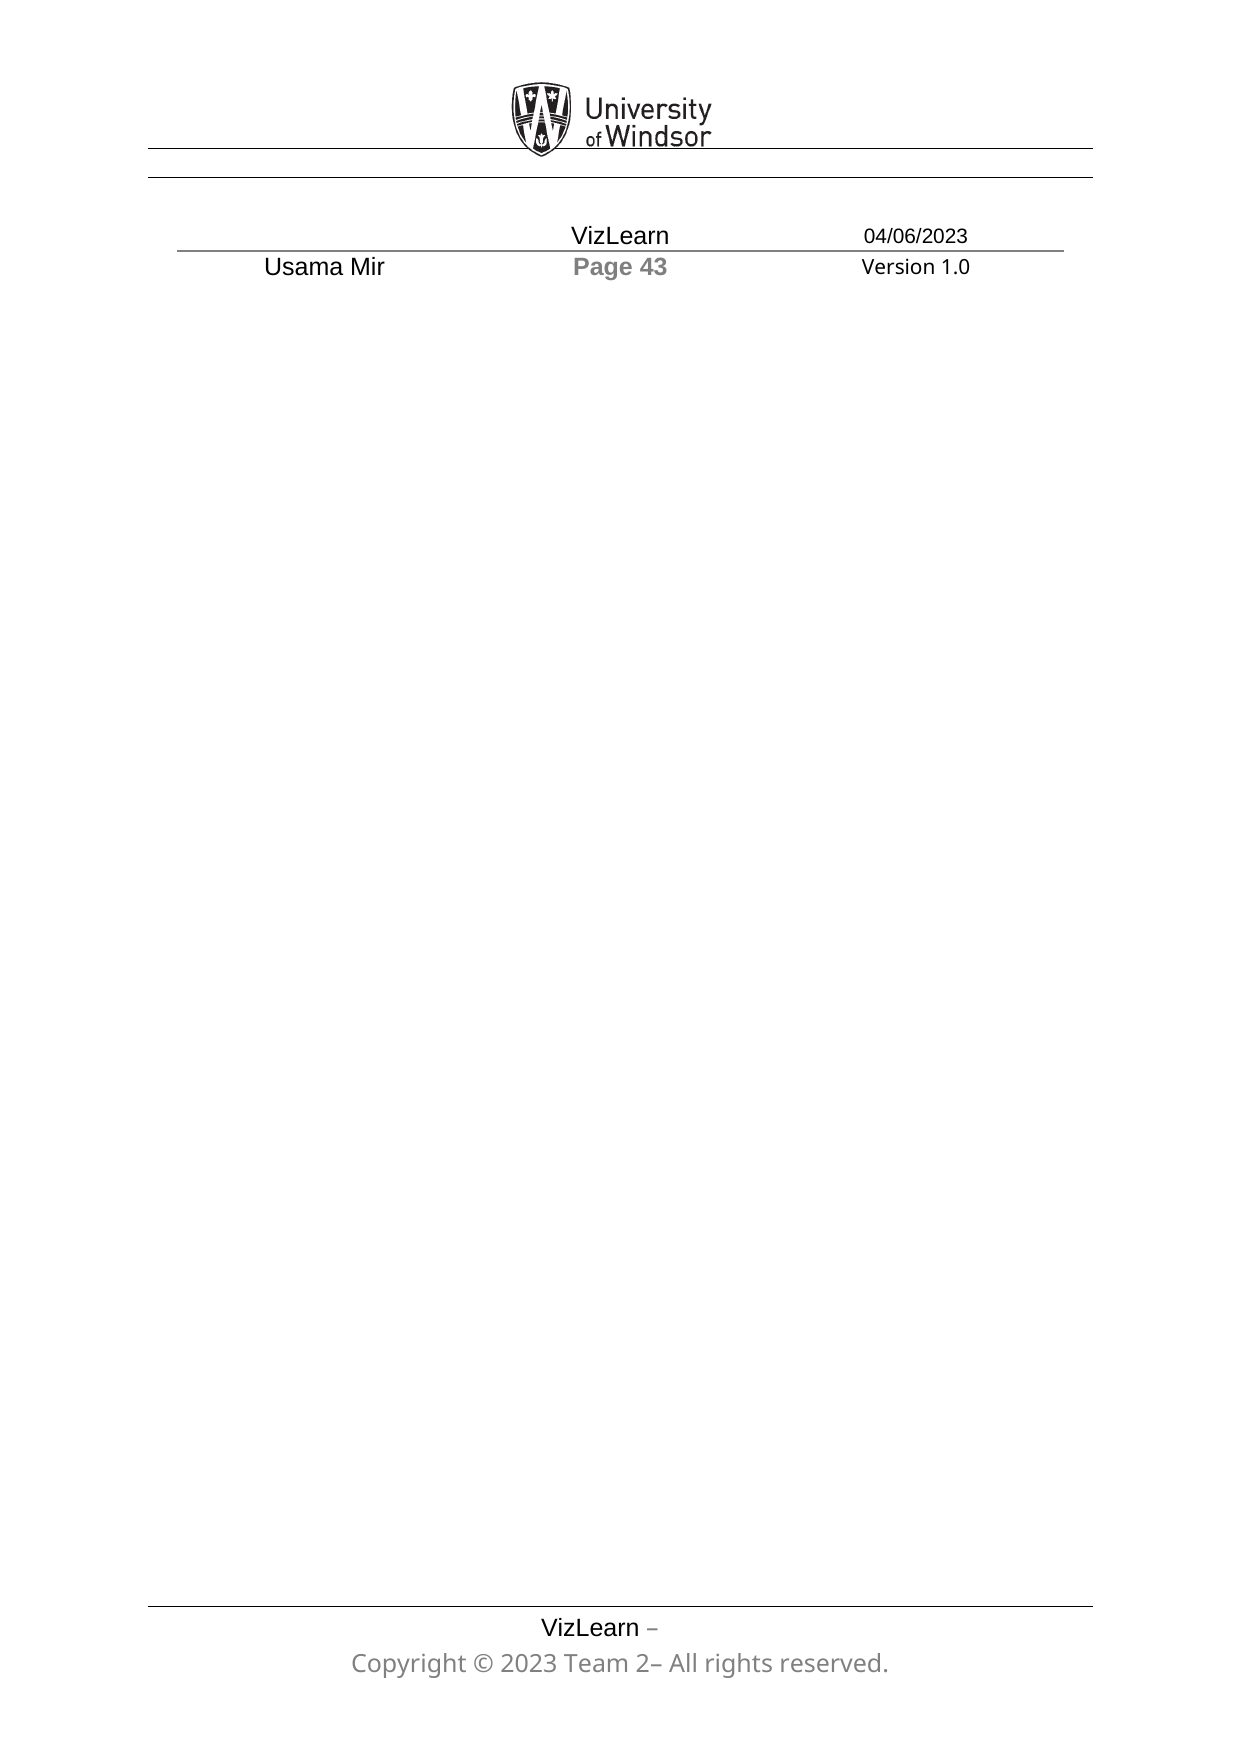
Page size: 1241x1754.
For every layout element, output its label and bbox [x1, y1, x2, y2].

picture [492, 73, 731, 165]
